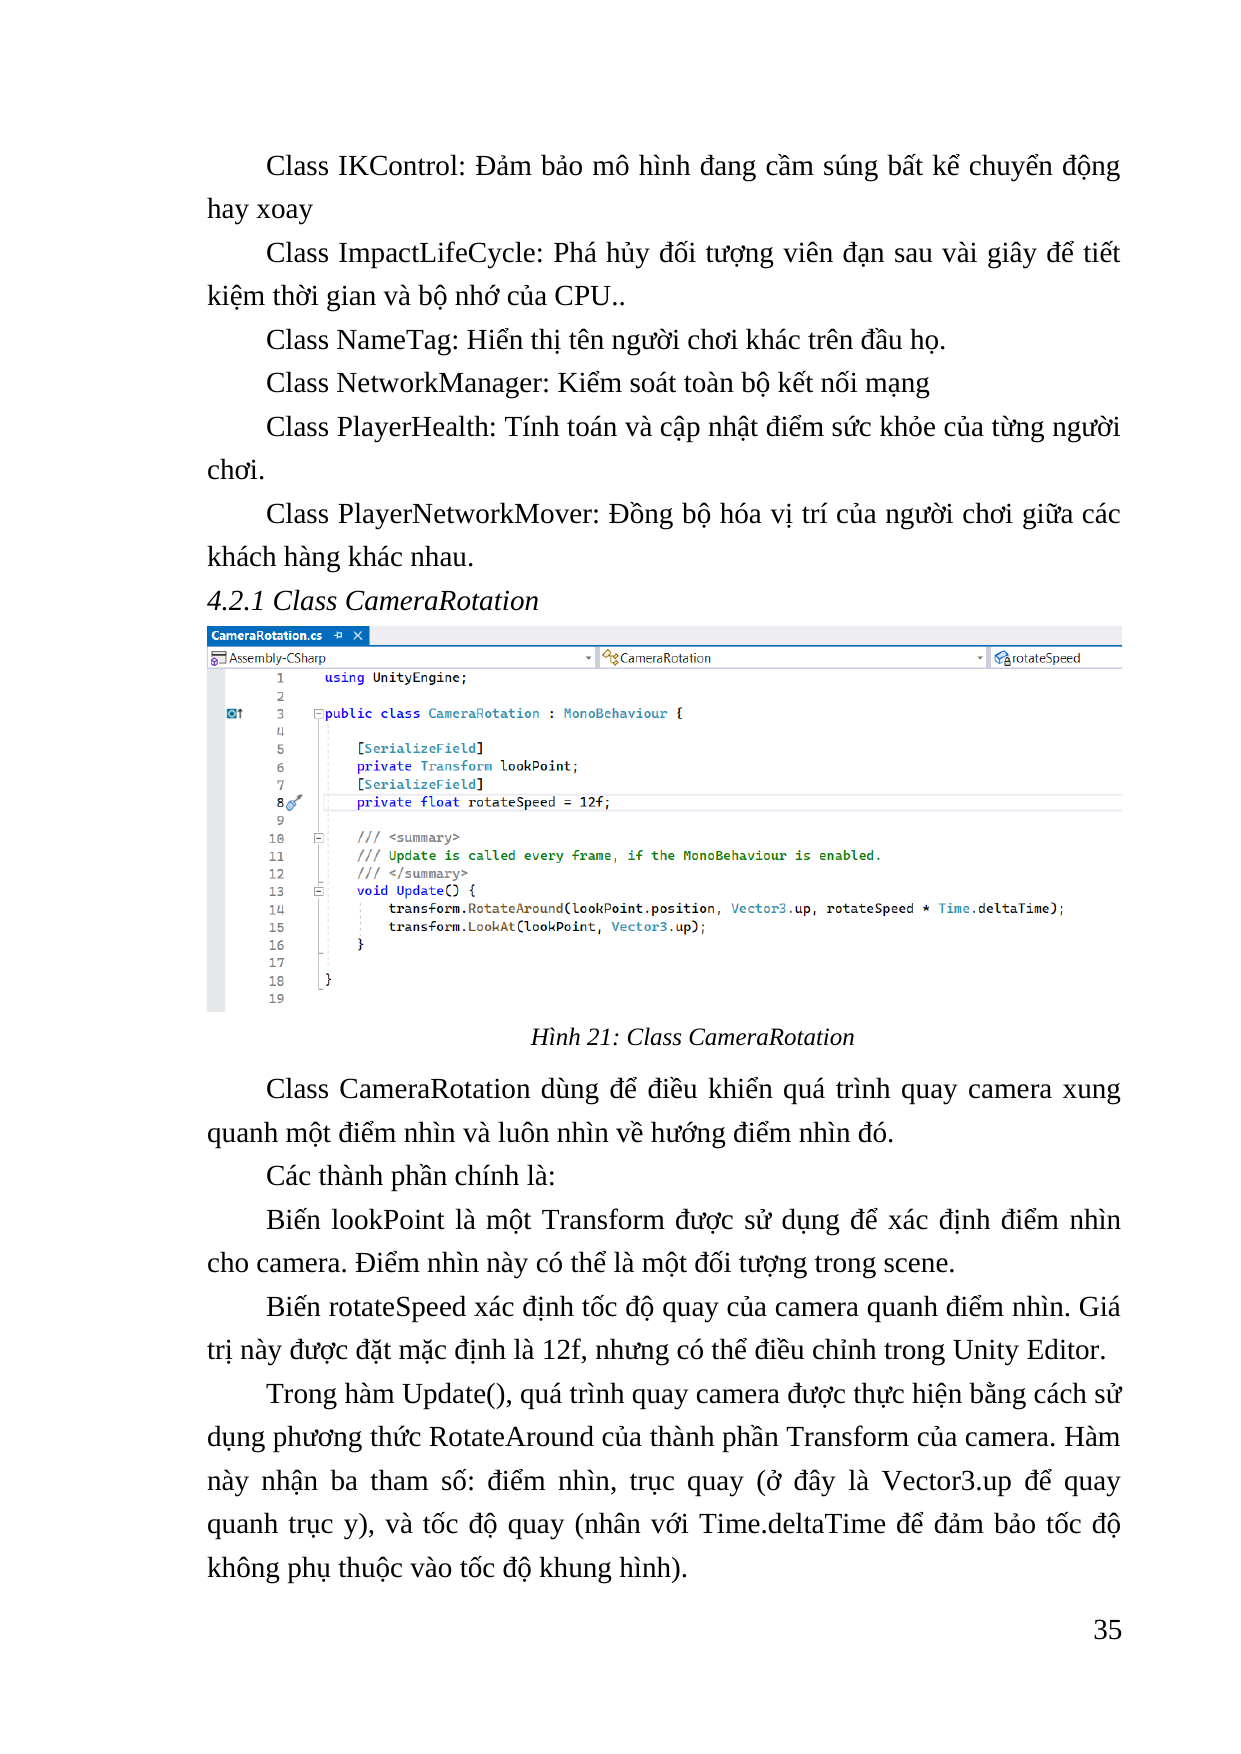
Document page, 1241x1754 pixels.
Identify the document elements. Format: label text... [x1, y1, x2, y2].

text Class NameTag: Hiển thị tên người chơi khác trên đầu họ. [207, 322, 1122, 355]
picture [206, 626, 1123, 1012]
text Trong hàm Update(), quá trình quay camera được thực hiện bằng cách sử dụng phương thức RotateAround của thành phần Transform của camera. Hàm này nhận ba tham số: điểm nhìn, trục quay (ở đây là Vector3.up để quay quanh trục y), và tốc độ quay (nhân với Time.deltaTime để đảm bảo tốc độ không phụ thuộc vào tốc độ khung hình). [207, 1376, 1122, 1584]
text Các thành phần chính là: [207, 1158, 1122, 1192]
text Class IKControl: Đảm bảo mô hình đang cầm súng bất kể chuyển động hay xoay [207, 148, 1122, 225]
subtitle 4.2.1 Class CameraRotation [207, 583, 1122, 617]
text Biến rotateSpeed xác định tốc độ quay của camera quanh điểm nhìn. Giá trị này được đặt mặc định là 12f, nhưng có thể điều chỉnh trong Unity Editor. [207, 1289, 1122, 1366]
text Class PlayerHealth: Tính toán và cập nhật điểm sức khỏe của từng người chơi. [207, 409, 1122, 486]
text Class CameraRotation dùng để điều khiển quá trình quay camera xung quanh một điểm nhìn và luôn nhìn về hướng điểm nhìn đó. [207, 1071, 1122, 1148]
text Class ImpactLifeCycle: Phá hủy đối tượng viên đạn sau vài giây để tiết kiệm thời gian và bộ nhớ của CPU.. [207, 235, 1122, 312]
text Hình 21: Class CameraRotation [207, 1022, 1122, 1050]
text Biến lookPoint là một Transform được sử dụng để xác định điểm nhìn cho camera. Điểm nhìn này có thể là một đối tượng trong scene. [207, 1202, 1122, 1279]
text Class NetworkManager: Kiểm soát toàn bộ kết nối mạng [207, 365, 1122, 399]
text Class PlayerNetworkMover: Đồng bộ hóa vị trí của người chơi giữa các khách hàng khác nhau. [207, 496, 1122, 573]
